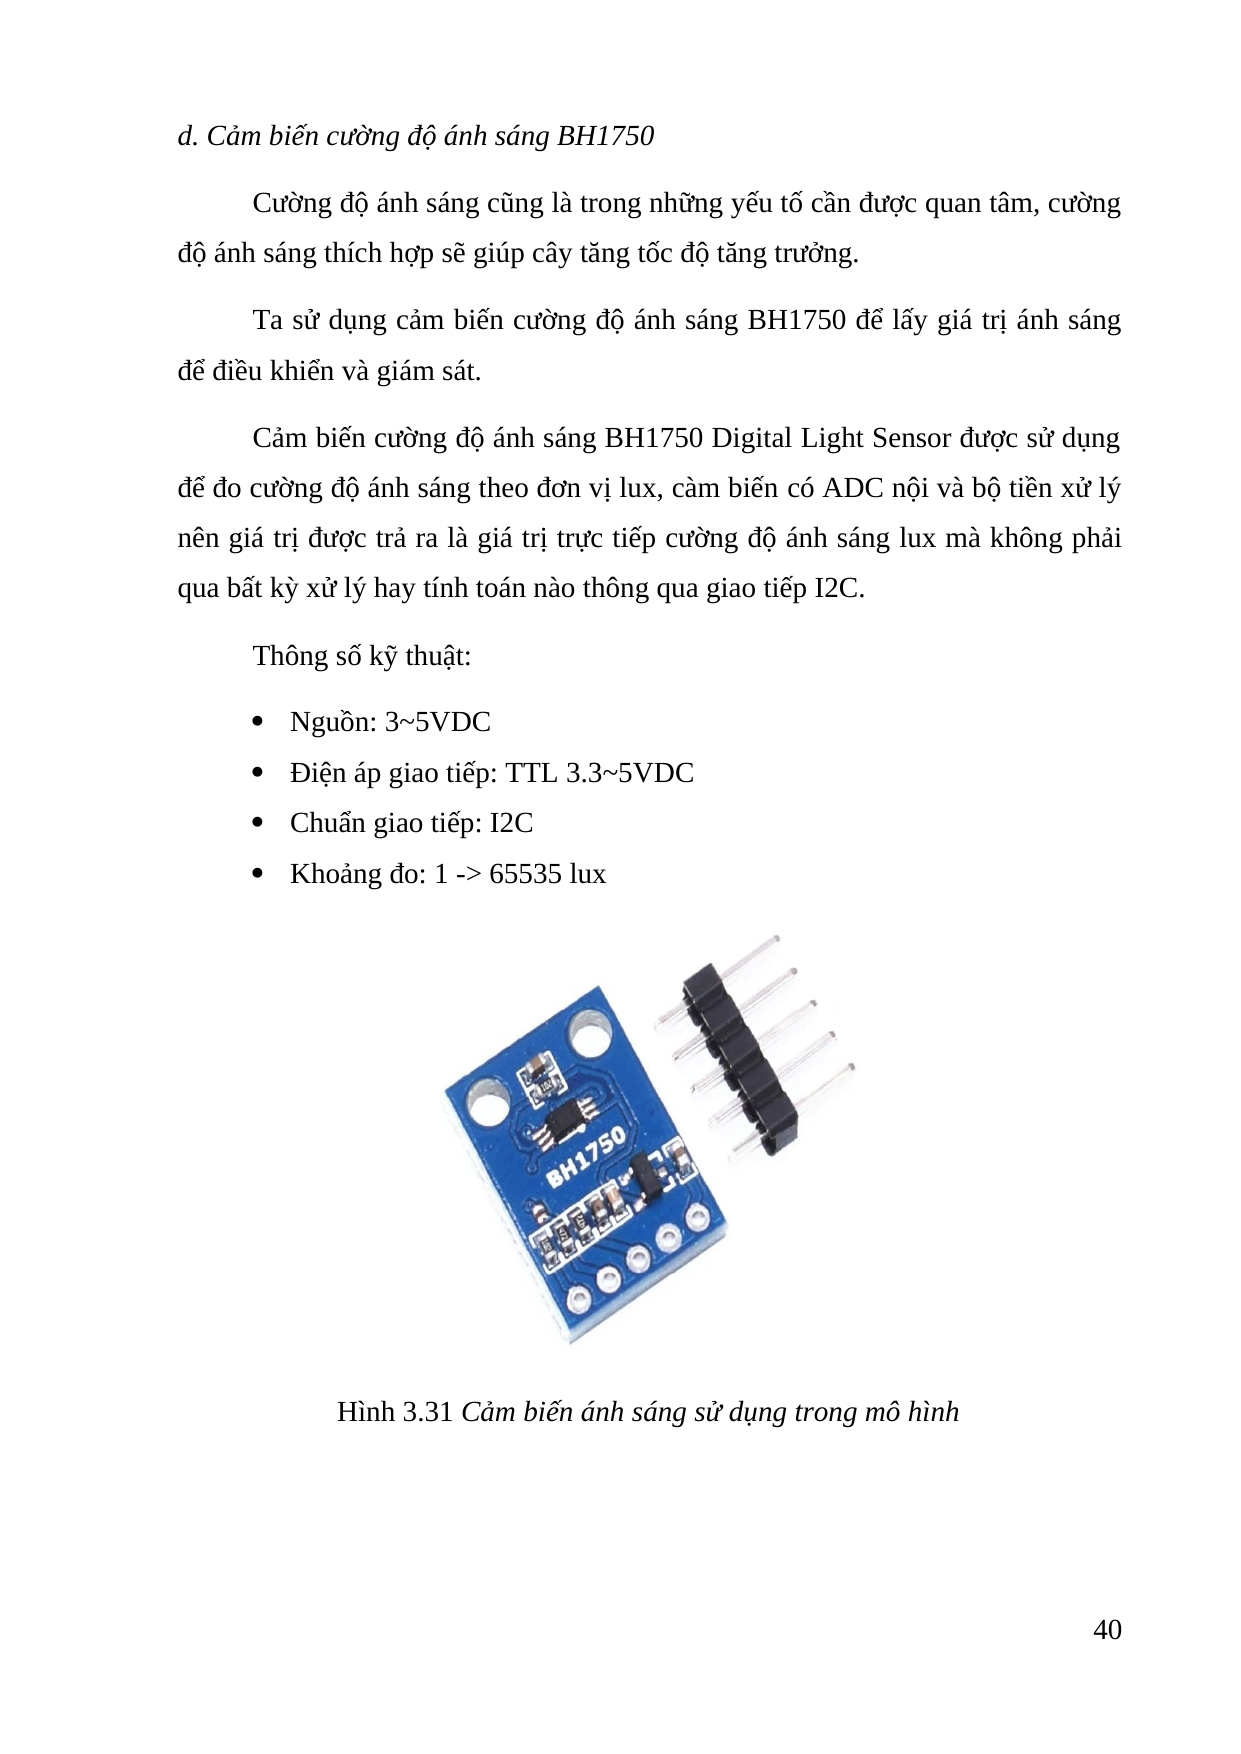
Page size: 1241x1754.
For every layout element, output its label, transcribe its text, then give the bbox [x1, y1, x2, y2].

picture [428, 922, 872, 1361]
text Ta sử dụng cảm biến cường độ ánh sáng BH1750 để lấy giá trị ánh sáng để điều khiển và giám sát. [177, 302, 1122, 386]
list Khoảng đo: 1 -> 65535 lux [252, 856, 1122, 889]
list Điện áp giao tiếp: TTL 3.3~5VDC [252, 755, 1122, 789]
list Chuẩn giao tiếp: I2C [252, 805, 1122, 839]
list Nguồn: 3~5VDC [252, 704, 1122, 738]
subtitle d. Cảm biến cường độ ánh sáng BH1750 [177, 118, 1122, 152]
text Cảm biến cường độ ánh sáng BH1750 Digital Light Sensor được sử dụng để đo cường độ ánh sáng theo đơn vị lux, càm biến có ADC nội và bộ tiền xử lý nên giá trị được trả ra là giá trị trực tiếp cường độ ánh sáng lux mà không phải qua bất kỳ xử lý hay tính toán nào thông qua giao tiếp I2C. [177, 420, 1122, 604]
text Cường độ ánh sáng cũng là trong những yếu tố cần được quan tâm, cường độ ánh sáng thích hợp sẽ giúp cây tăng tốc độ tăng trưởng. [177, 185, 1122, 269]
text Thông số kỹ thuật: [177, 638, 1122, 671]
